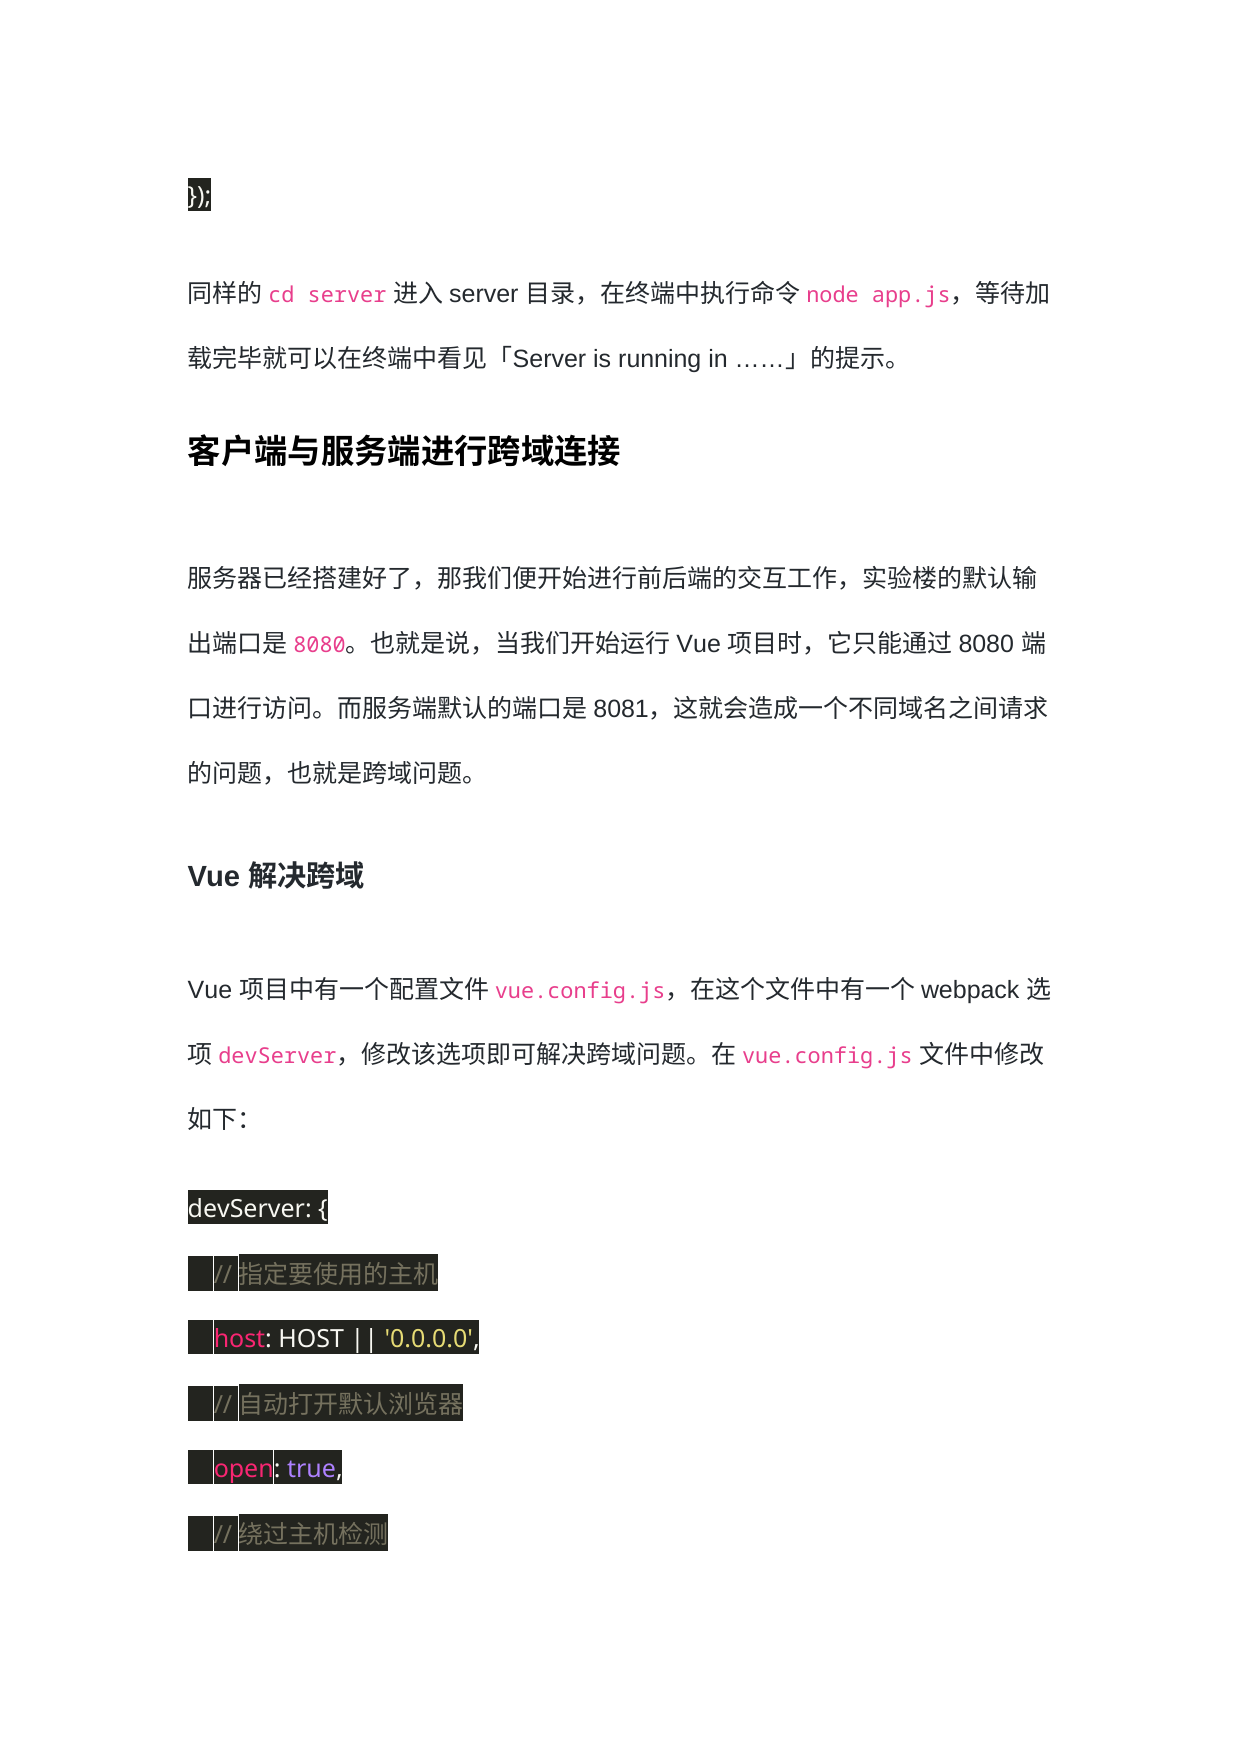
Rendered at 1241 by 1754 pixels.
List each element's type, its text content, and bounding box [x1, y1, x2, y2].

text devServer: { [187, 1175, 1053, 1240]
text host: HOST || '0.0.0.0', [187, 1305, 1053, 1370]
text Vue 项目中有一个配置文件 vue.config.js，在这个文件中有一个 webpack 选项 devServer，修改该选项即可解决跨域问题。在 vue.config.js 文件中修改如下： [187, 955, 1053, 1150]
text // 指定要使用的主机 [187, 1240, 1053, 1305]
text 服务器已经搭建好了，那我们便开始进行前后端的交互工作，实验楼的默认输出端口是 8080。也就是说，当我们开始运行 Vue 项目时，它只能通过 8080 端口进行访问。而服务端默认的端口是 8081，这就会造成一个不同域名之间请求的问题，也就是跨域问题。 [187, 544, 1053, 804]
text 同样的 cd server 进入 server 目录，在终端中执行命令 node app.js，等待加载完毕就可以在终端中看见「Server is running in ……」的提示。 [187, 259, 1053, 389]
text open: true, [187, 1435, 1053, 1500]
text }); [187, 162, 1053, 227]
text // 自动打开默认浏览器 [187, 1370, 1053, 1435]
subtitle 客户端与服务端进行跨域连接 [187, 417, 1053, 482]
subtitle Vue 解决跨域 [187, 841, 1053, 906]
text // 绕过主机检测 [187, 1500, 1053, 1565]
